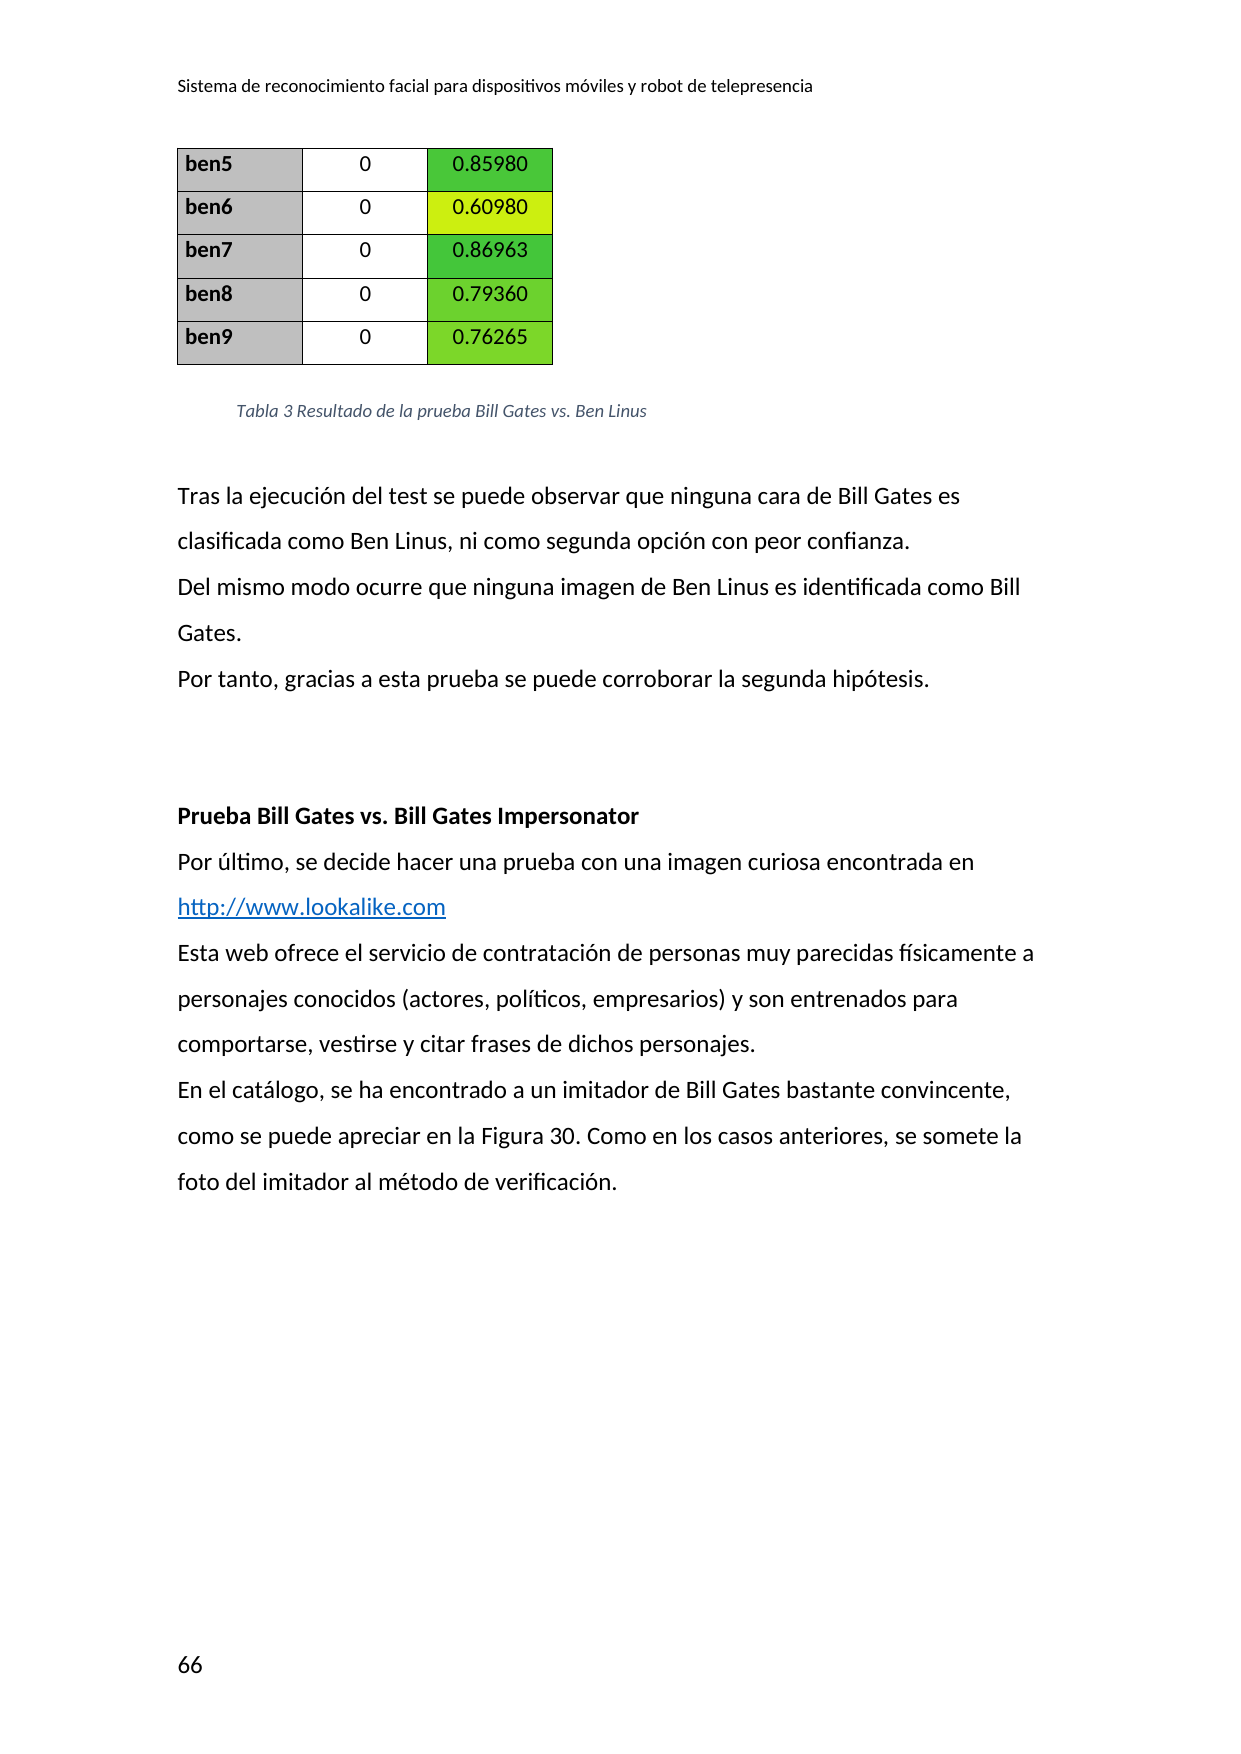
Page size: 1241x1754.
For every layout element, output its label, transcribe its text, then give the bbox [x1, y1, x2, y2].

text En el catálogo, se ha encontrado a un imitador de Bill Gates bastante convincente, como se puede apreciar en la Figura 30. Como en los casos anteriores, se somete la foto del imitador al método de verificación. [177, 1074, 1063, 1196]
table_cell ben5 [178, 149, 302, 191]
text Prueba Bill Gates vs. Bill Gates Impersonator [177, 800, 1063, 830]
table_cell 0.60980 [428, 192, 552, 234]
text Por tanto, gracias a esta prueba se puede corroborar la segunda hipótesis. [177, 663, 1063, 693]
text Del mismo modo ocurre que ninguna imagen de Ben Linus es identificada como Bill Gates. [177, 571, 1063, 647]
table_cell ben6 [178, 192, 302, 234]
table_cell 0.85980 [428, 149, 552, 191]
table_cell ben9 [178, 322, 302, 364]
text Esta web ofrece el servicio de contratación de personas muy parecidas físicamente a personajes conocidos (actores, políticos, empresarios) y son entrenados para comportarse, vestirse y citar frases de dichos personajes. [177, 937, 1063, 1059]
table_cell ben7 [178, 235, 302, 278]
table_cell 0.79360 [428, 279, 552, 321]
table_cell ben8 [178, 279, 302, 321]
table_cell 0 [303, 279, 427, 321]
text Tras la ejecución del test se puede observar que ninguna cara de Bill Gates es clasificada como Ben Linus, ni como segunda opción con peor confianza. [177, 480, 1063, 556]
table_cell 0 [303, 322, 427, 364]
table_cell 0 [303, 192, 427, 234]
table_cell 0.76265 [428, 322, 552, 364]
text Por último, se decide hacer una prueba con una imagen curiosa encontrada en http://www.lookalike.com [177, 846, 1063, 922]
table_cell 0.86963 [428, 235, 552, 278]
table_cell 0 [303, 149, 427, 191]
text Tabla 3 Resultado de la prueba Bill Gates vs. Ben Linus [177, 400, 1063, 423]
table_cell 0 [303, 235, 427, 278]
